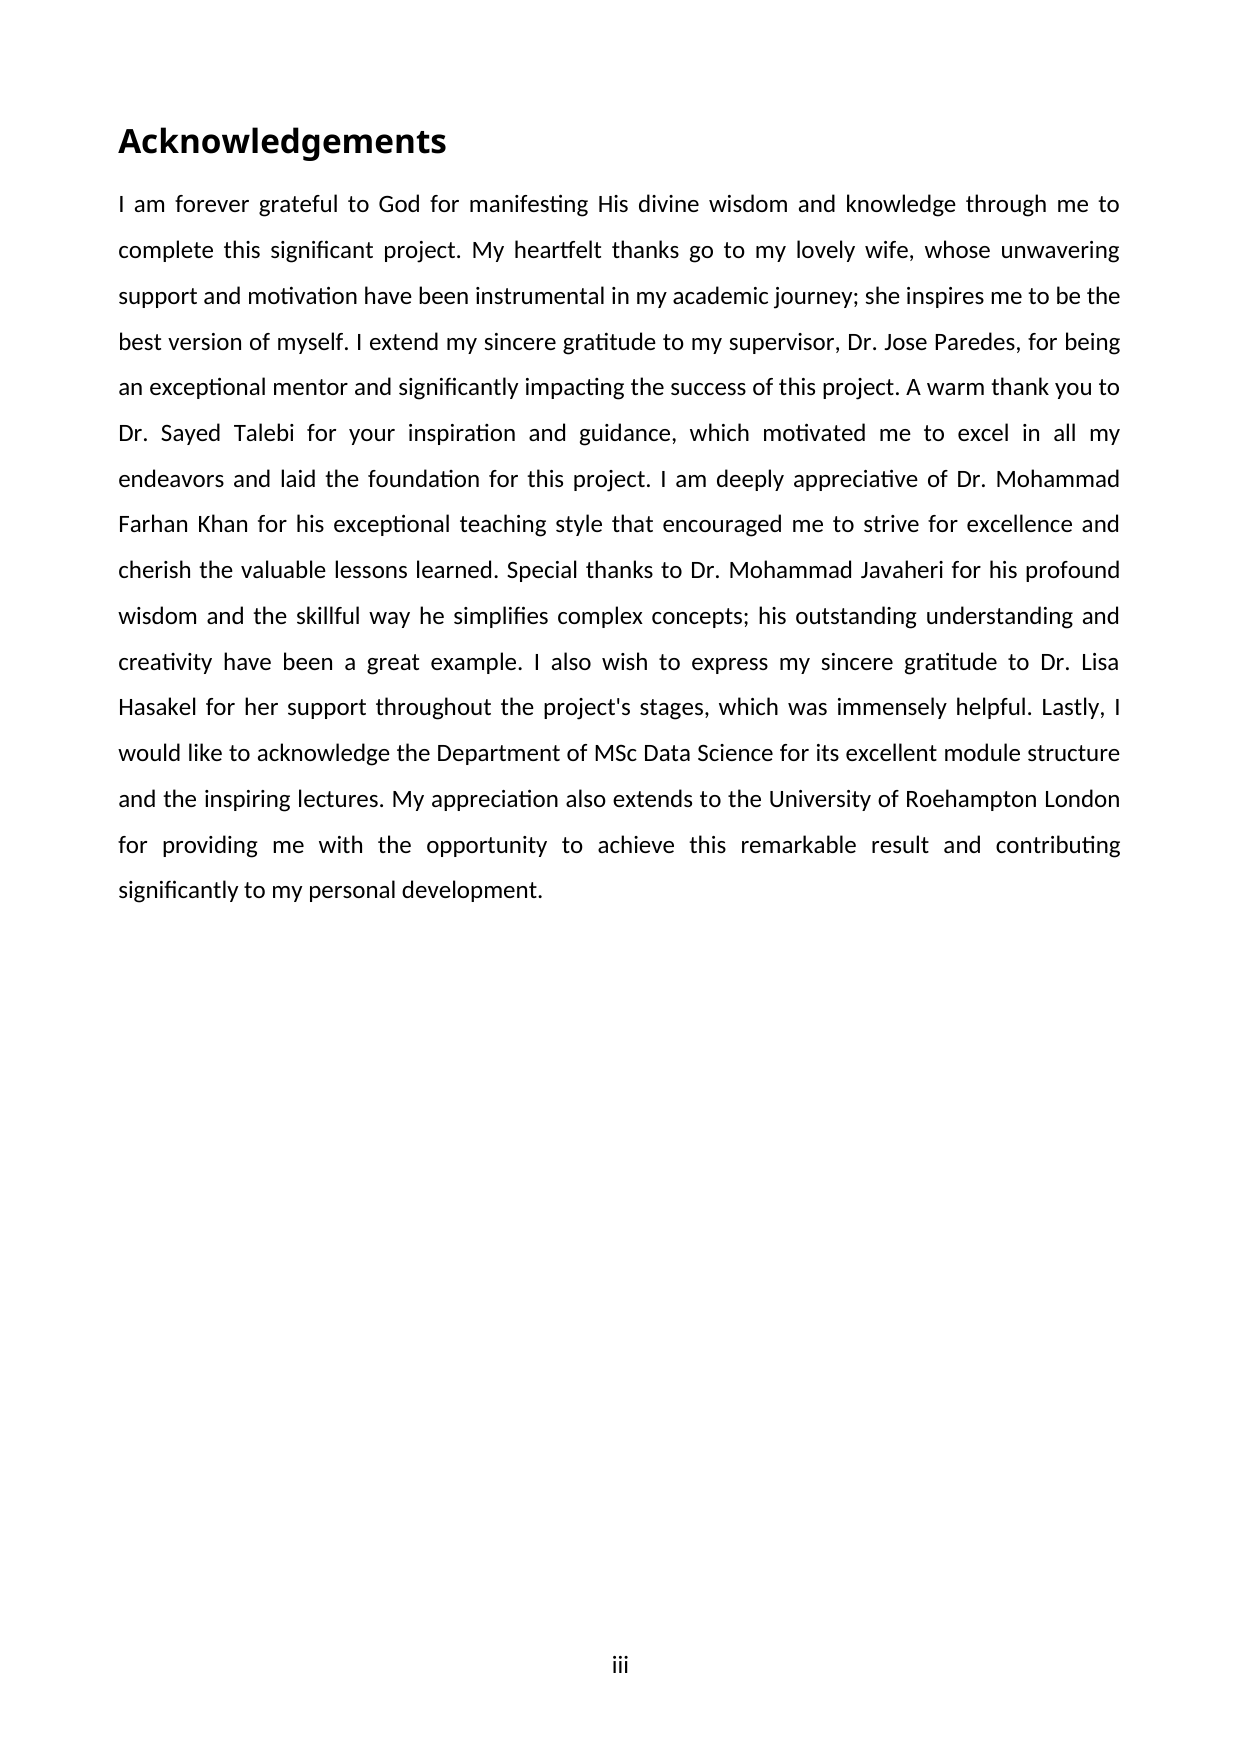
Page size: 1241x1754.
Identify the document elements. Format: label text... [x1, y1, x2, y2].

subtitle Acknowledgements [118, 118, 1122, 163]
text I am forever grateful to God for manifesting His divine wisdom and knowledge through me to complete this significant project. My heartfelt thanks go to my lovely wife, whose unwavering support and motivation have been instrumental in my academic journey; she inspires me to be the best version of myself. I extend my sincere gratitude to my supervisor, Dr. Jose Paredes, for being an exceptional mentor and significantly impacting the success of this project. A warm thank you to Dr. Sayed Talebi for your inspiration and guidance, which motivated me to excel in all my endeavors and laid the foundation for this project. I am deeply appreciative of Dr. Mohammad Farhan Khan for his exceptional teaching style that encouraged me to strive for excellence and cherish the valuable lessons learned. Special thanks to Dr. Mohammad Javaheri for his profound wisdom and the skillful way he simplifies complex concepts; his outstanding understanding and creativity have been a great example. I also wish to express my sincere gratitude to Dr. Lisa Hasakel for her support throughout the project's stages, which was immensely helpful. Lastly, I would like to acknowledge the Department of MSc Data Science for its excellent module structure and the inspiring lectures. My appreciation also extends to the University of Roehampton London for providing me with the opportunity to achieve this remarkable result and contributing significantly to my personal development. [118, 188, 1122, 905]
